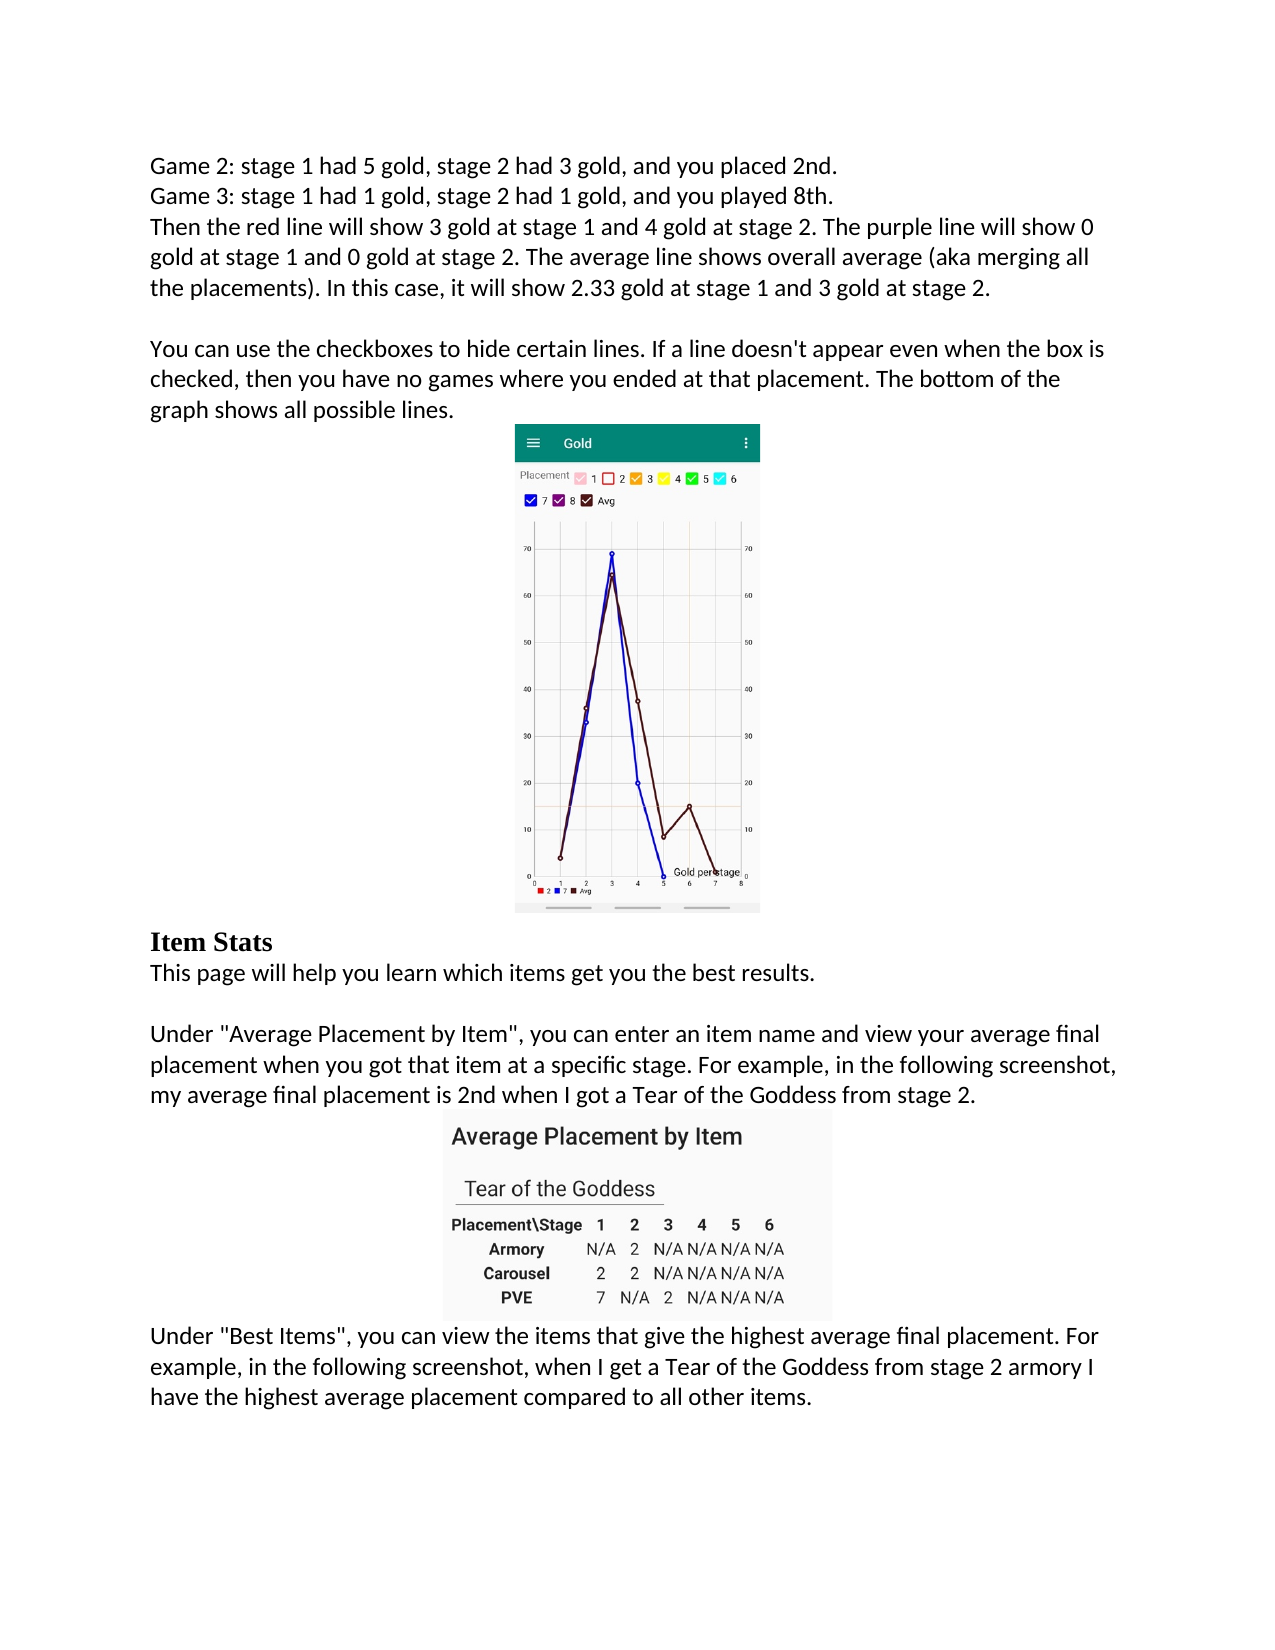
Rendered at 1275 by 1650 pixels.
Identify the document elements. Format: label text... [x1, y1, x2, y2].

text Under "Average Placement by Item", you can enter an item name and view your average final placement when you got that item at a specific stage. For example, in the following screenshot, my average final placement is 2nd when I got a Tear of the Goddess from stage 2. [150, 1018, 1125, 1110]
text Then the red line will show 3 gold at stage 1 and 4 gold at stage 2. The purple line will show 0 gold at stage 1 and 0 gold at stage 2. The average line shows overall average (aka merging all the placements). In this case, it will show 2.33 gold at stage 1 and 3 gold at stage 2. [150, 211, 1125, 303]
text Game 3: stage 1 had 1 gold, stage 2 had 1 gold, and you played 8th. [150, 181, 1125, 211]
picture [442, 1109, 833, 1321]
text Under "Best Items", you can view the items that give the highest average final placement. For example, in the following screenshot, when I get a Tear of the Goddess from stage 2 armory I have the highest average placement compared to all other items. [150, 1320, 1125, 1412]
picture [514, 424, 761, 913]
subtitle Item Stats [150, 925, 1125, 957]
text You can use the checkboxes to hide certain lines. If a line doesn't appear even when the box is checked, then you have no games where you ended at that placement. The bottom of the graph shows all possible lines. [150, 333, 1125, 425]
text This page will help you learn which items get you the best results. [150, 957, 1125, 988]
text Game 2: stage 1 had 5 gold, stage 2 had 3 gold, and you placed 2nd. [150, 150, 1125, 181]
